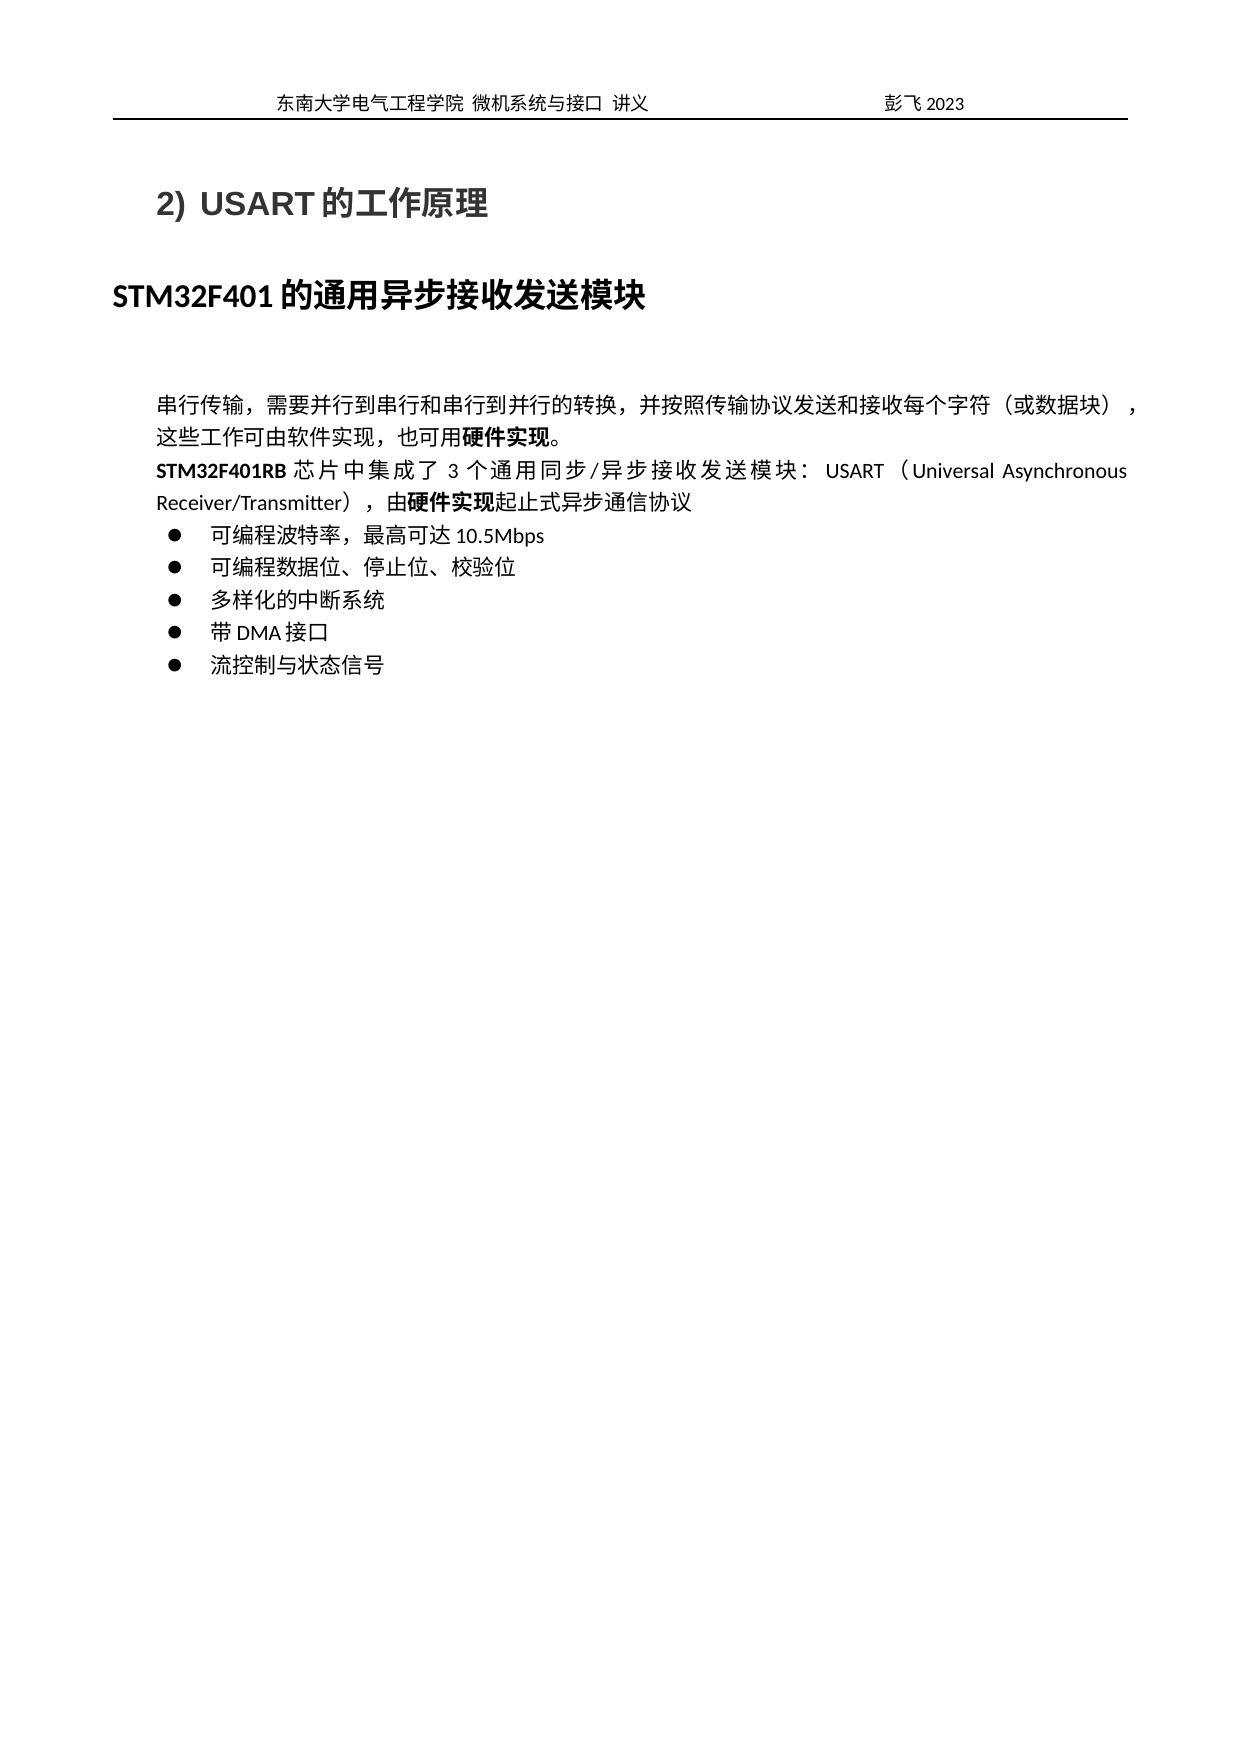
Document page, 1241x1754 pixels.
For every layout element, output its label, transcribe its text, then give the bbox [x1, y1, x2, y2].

list 带DMA接口 [166, 615, 1128, 647]
text 串行传输，需要并行到串行和串行到并行的转换，并按照传输协议发送和接收每个字符（或数据块），这些工作可由软件实现，也可用硬件实现。 [156, 387, 1128, 452]
subtitle STM32F401的通用异步接收发送模块 [112, 260, 1128, 325]
list 流控制与状态信号 [166, 647, 1128, 680]
subtitle USART的工作原理 [156, 168, 1128, 233]
list 可编程波特率，最高可达10.5Mbps [166, 517, 1128, 550]
list 多样化的中断系统 [166, 582, 1128, 615]
text STM32F401RB芯片中集成了3个通用同步/异步接收发送模块：USART（Universal Asynchronous Receiver/Transmitter），由硬件实现起止式异步通信协议 [156, 452, 1128, 517]
list 可编程数据位、停止位、校验位 [166, 550, 1128, 582]
